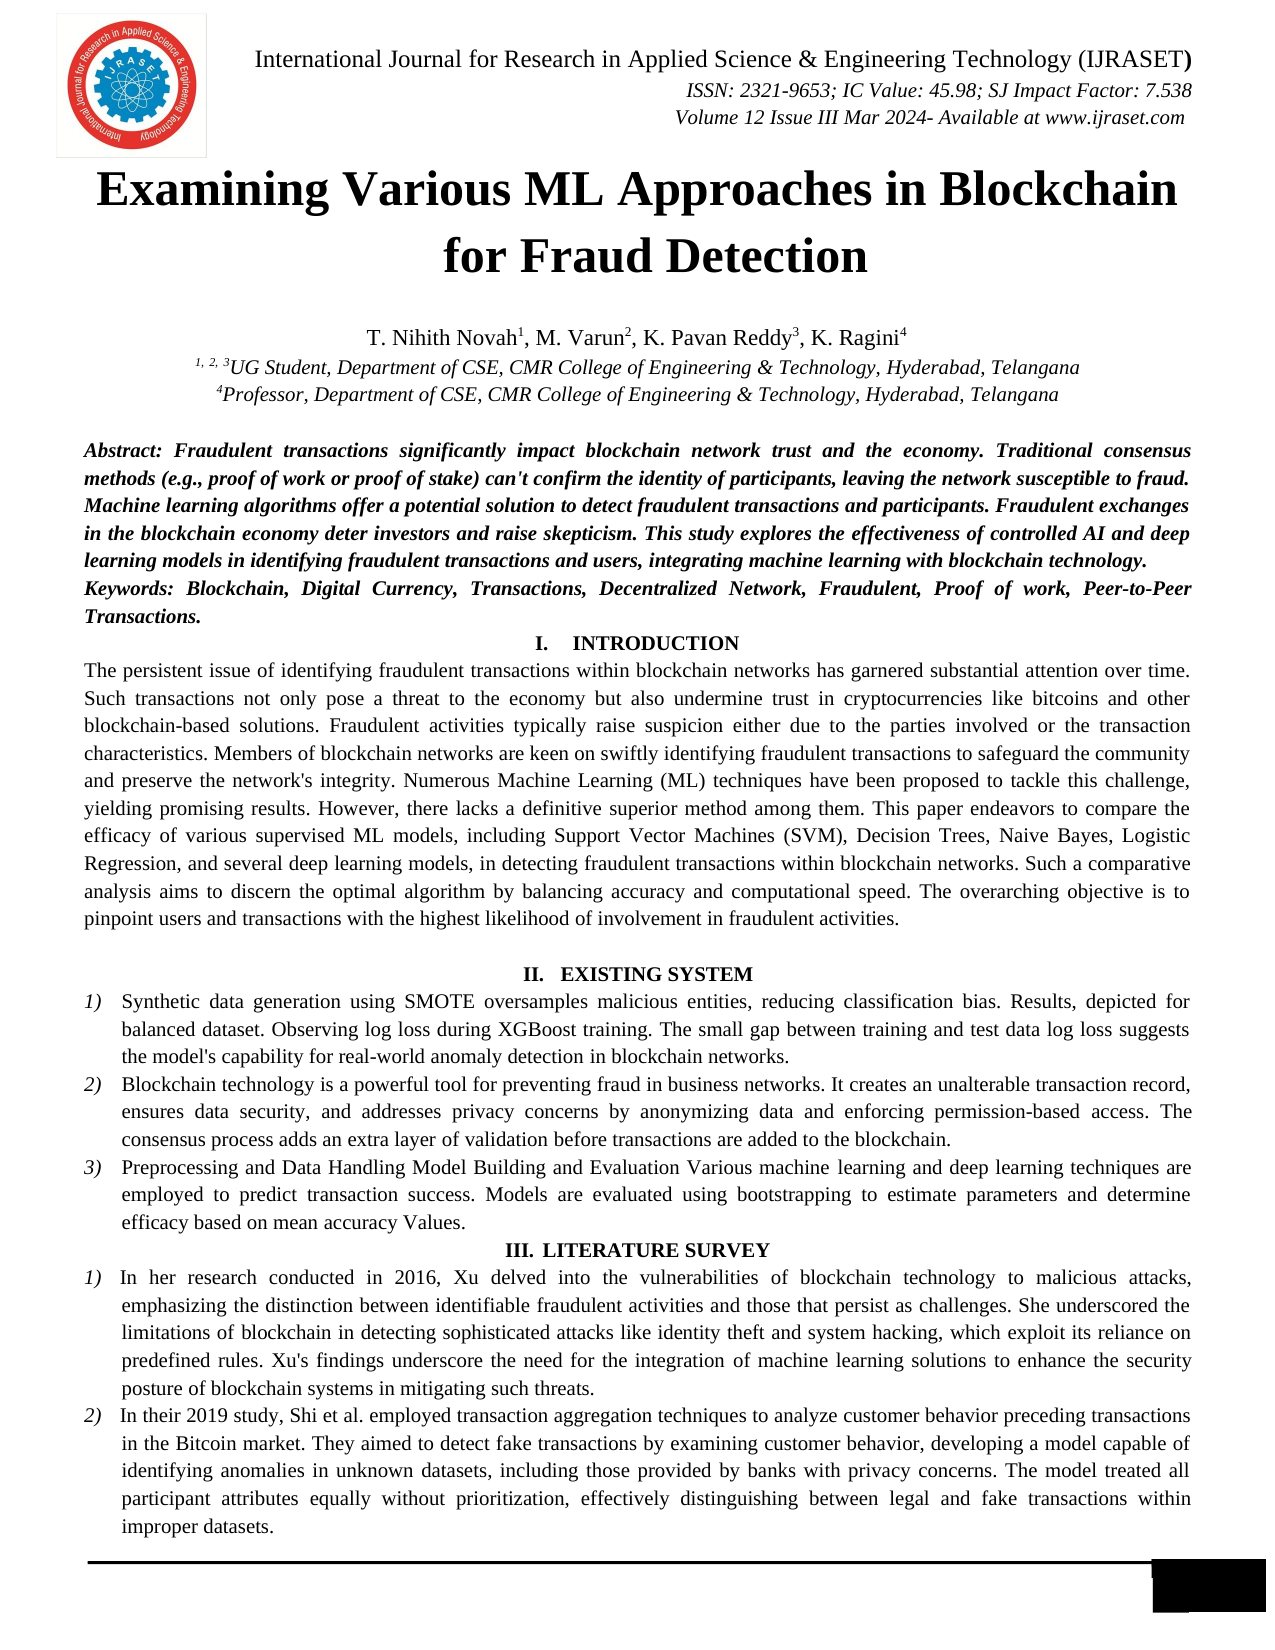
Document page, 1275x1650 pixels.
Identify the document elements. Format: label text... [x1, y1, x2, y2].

text Examining Various ML Approaches in Blockchain [94, 159, 1180, 217]
picture [56, 12, 207, 158]
text Keywords: Blockchain, Digital Currency, Transactions, Decentralized Network, Fraudulent, Proof of work, Peer-to-Peer Transactions. [84, 576, 1192, 628]
subtitle LITERATURE SURVEY [505, 1238, 1214, 1262]
text The persistent issue of identifying fraudulent transactions within blockchain networks has garnered substantial attention over time. Such transactions not only pose a threat to the economy but also undermine trust in cryptocurrencies like bitcoins and other blockchain-based solutions. Fraudulent activities typically raise suspicion either due to the parties involved or the transaction characteristics. Members of blockchain networks are keen on swiftly identifying fraudulent transactions to safeguard the community and preserve the network's integrity. Numerous Machine Learning (ML) techniques have been proposed to tackle this challenge, yielding promising results. However, there lacks a definitive superior method among them. This paper endeavors to compare the efficacy of various supervised ML models, including Support Vector Machines (SVM), Decision Trees, Naive Bayes, Logistic Regression, and several deep learning models, in detecting fraudulent transactions within blockchain networks. Such a comparative analysis aims to discern the optimal algorithm by balancing accuracy and computational speed. The overarching objective is to pinpoint users and transactions with the highest likelihood of involvement in fraudulent activities. [84, 658, 1192, 930]
list INTRODUCTION [535, 632, 1214, 655]
list In her research conducted in 2016, Xu delved into the vulnerabilities of blockchain technology to malicious attacks, emphasizing the distinction between identifiable fraudulent activities and those that persist as challenges. She underscored the limitations of blockchain in detecting sophisticated attacks like identity theft and system hacking, which exploit its reliance on predefined rules. Xu's findings underscore the need for the integration of machine learning solutions to enhance the security posture of blockchain systems in mitigating such threats. [84, 1265, 1192, 1399]
list Blockchain technology is a powerful tool for preventing fraud in business networks. It creates an unalterable transaction record, ensures data security, and addresses privacy concerns by anonymizing data and enforcing permission-based access. The consensus process adds an extra layer of validation before transactions are added to the blockchain. [84, 1072, 1192, 1151]
subtitle EXISTING SYSTEM [523, 962, 1214, 986]
text 1, 2, 3UG Student, Department of CSE, CMR College of Engineering & Technology, Hyderabad, Telangana [94, 355, 1180, 379]
text for Fraud Detection [131, 226, 1180, 283]
list In their 2019 study, Shi et al. employed transaction aggregation techniques to analyze customer behavior preceding transactions in the Bitcoin market. They aimed to detect fake transactions by examining customer behavior, developing a model capable of identifying anomalies in unknown datasets, including those provided by banks with privacy concerns. The model treated all participant attributes equally without prioritization, effectively distinguishing between legal and fake transactions within improper datasets. [84, 1403, 1192, 1538]
text 4Professor, Department of CSE, CMR College of Engineering & Technology, Hyderabad, Telangana [94, 382, 1181, 406]
picture [83, 1559, 1266, 1614]
list Synthetic data generation using SMOTE oversamples malicious entities, reducing classification bias. Results, depicted for balanced dataset. Observing log loss during XGBoost training. The small gap between training and test data log loss suggests the model's capability for real-world anomaly detection in blockchain networks. [84, 989, 1191, 1068]
list Preprocessing and Data Handling Model Building and Evaluation Various machine learning and deep learning techniques are employed to predict transaction success. Models are evaluated using bootstrapping to estimate parameters and determine efficacy based on mean accuracy Values. [84, 1155, 1192, 1234]
text Abstract: Fraudulent transactions significantly impact blockchain network trust and the economy. Traditional consensus methods (e.g., proof of work or proof of stake) can't confirm the identity of participants, leaving the network susceptible to fraud. Machine learning algorithms offer a potential solution to detect fraudulent transactions and participants. Fraudulent exchanges in the blockchain economy deter investors and raise skepticism. This study explores the effectiveness of controlled AI and deep learning models in identifying fraudulent transactions and users, integrating machine learning with blockchain technology. [84, 438, 1191, 572]
subtitle T. Nihith Novah1, M. Varun2, K. Pavan Reddy3, K. Ragini4 [366, 324, 1214, 350]
